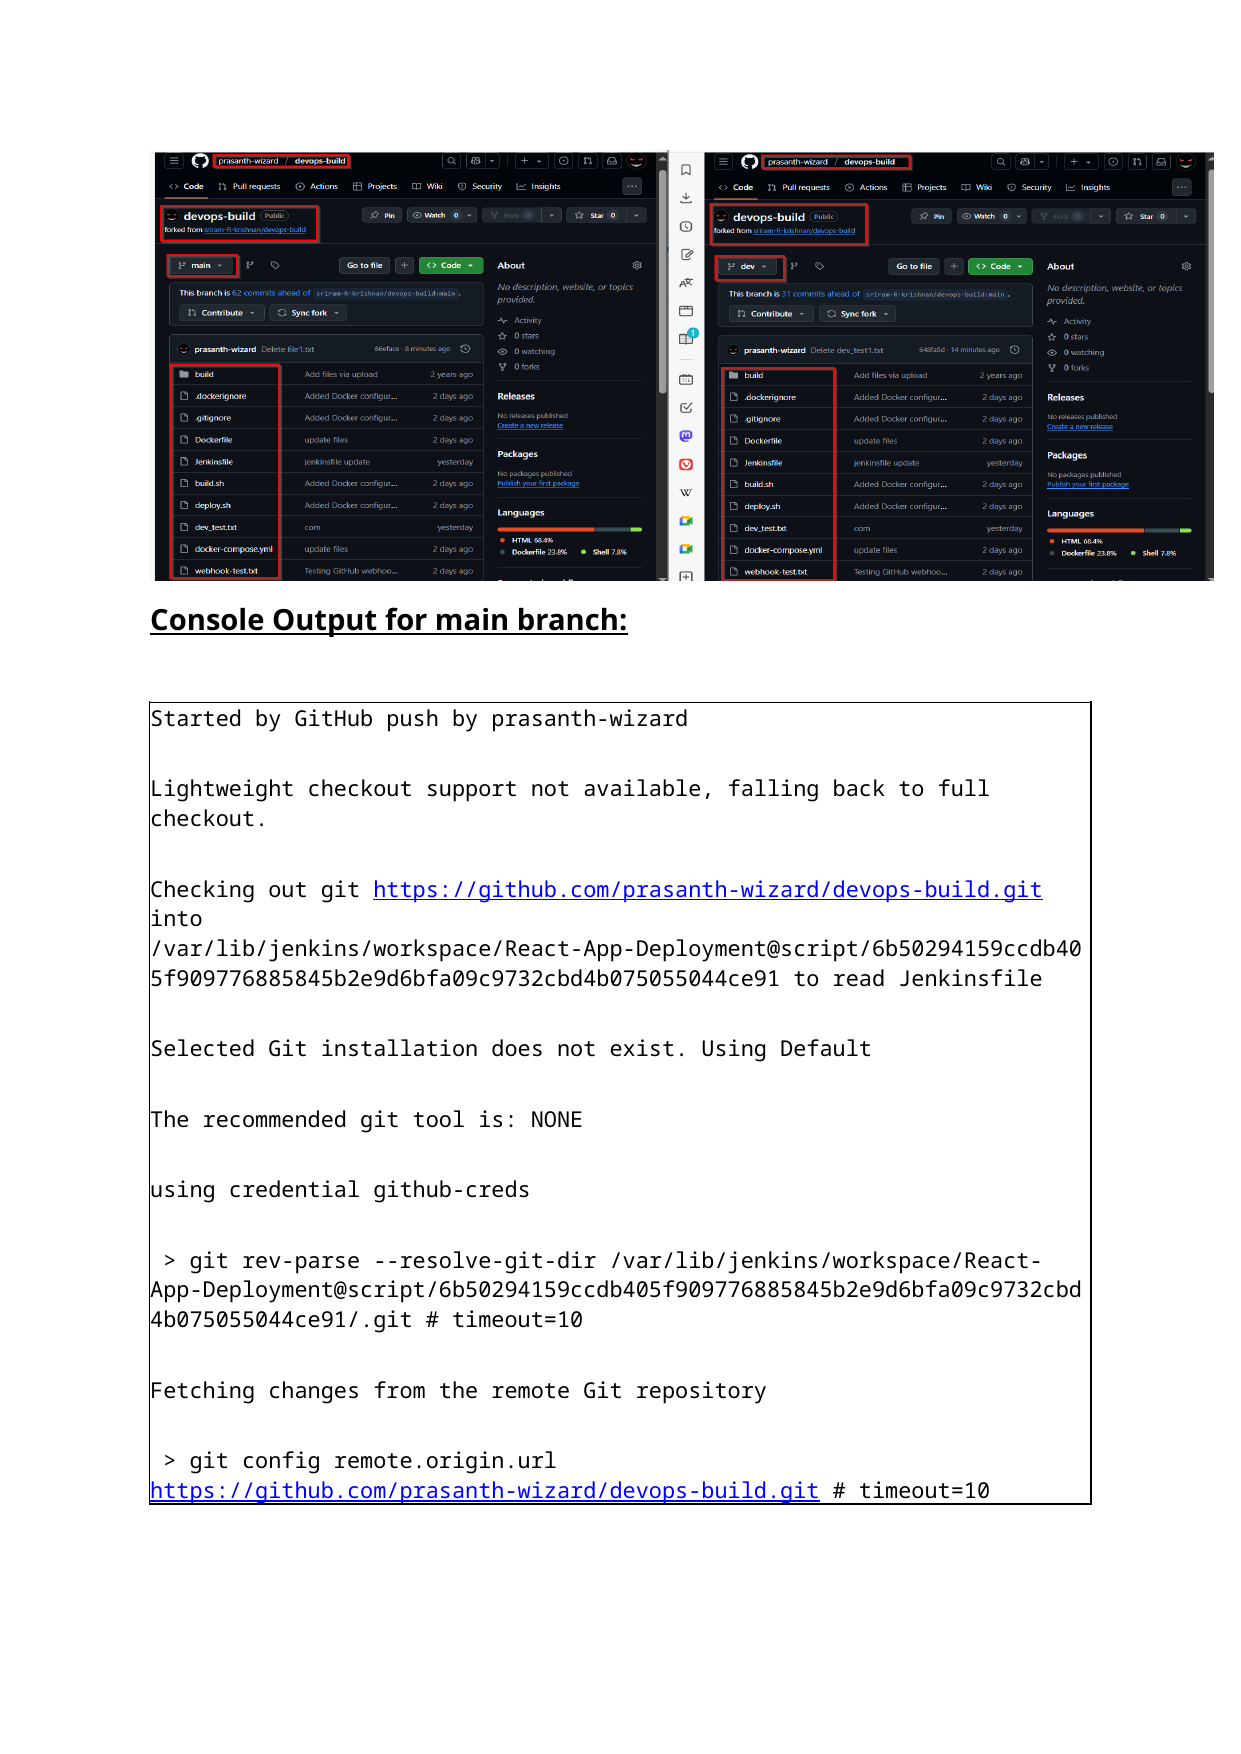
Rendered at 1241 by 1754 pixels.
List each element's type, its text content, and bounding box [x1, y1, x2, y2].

text Checking out git https://github.com/prasanth-wizard/devops-build.git into /var/lib/jenkins/workspace/React-App-Deployment@script/6b50294159ccdb405f909776885845b2e9d6bfa09c9732cbd4b075055044ce91 to read Jenkinsfile [150, 872, 1090, 993]
text using credential github-creds [150, 1173, 1090, 1204]
text Selected Git installation does not exist. Using Default [150, 1032, 1090, 1063]
text The recommended git tool is: NONE [150, 1102, 1090, 1133]
picture [150, 150, 1214, 581]
text > git rev-parse --resolve-git-dir /var/lib/jenkins/workspace/React-App-Deployment@script/6b50294159ccdb405f909776885845b2e9d6bfa09c9732cbd4b075055044ce91/.git # timeout=10 [150, 1243, 1090, 1334]
text Lightweight checkout support not available, falling back to full checkout. [150, 772, 1090, 833]
text > git config remote.origin.url https://github.com/prasanth-wizard/devops-build.git # timeout=10 [150, 1443, 1090, 1503]
text Started by GitHub push by prasanth-wizard [150, 703, 1090, 733]
text Console Output for main branch: [150, 599, 1090, 639]
text Fetching changes from the remote Git repository [150, 1373, 1090, 1404]
